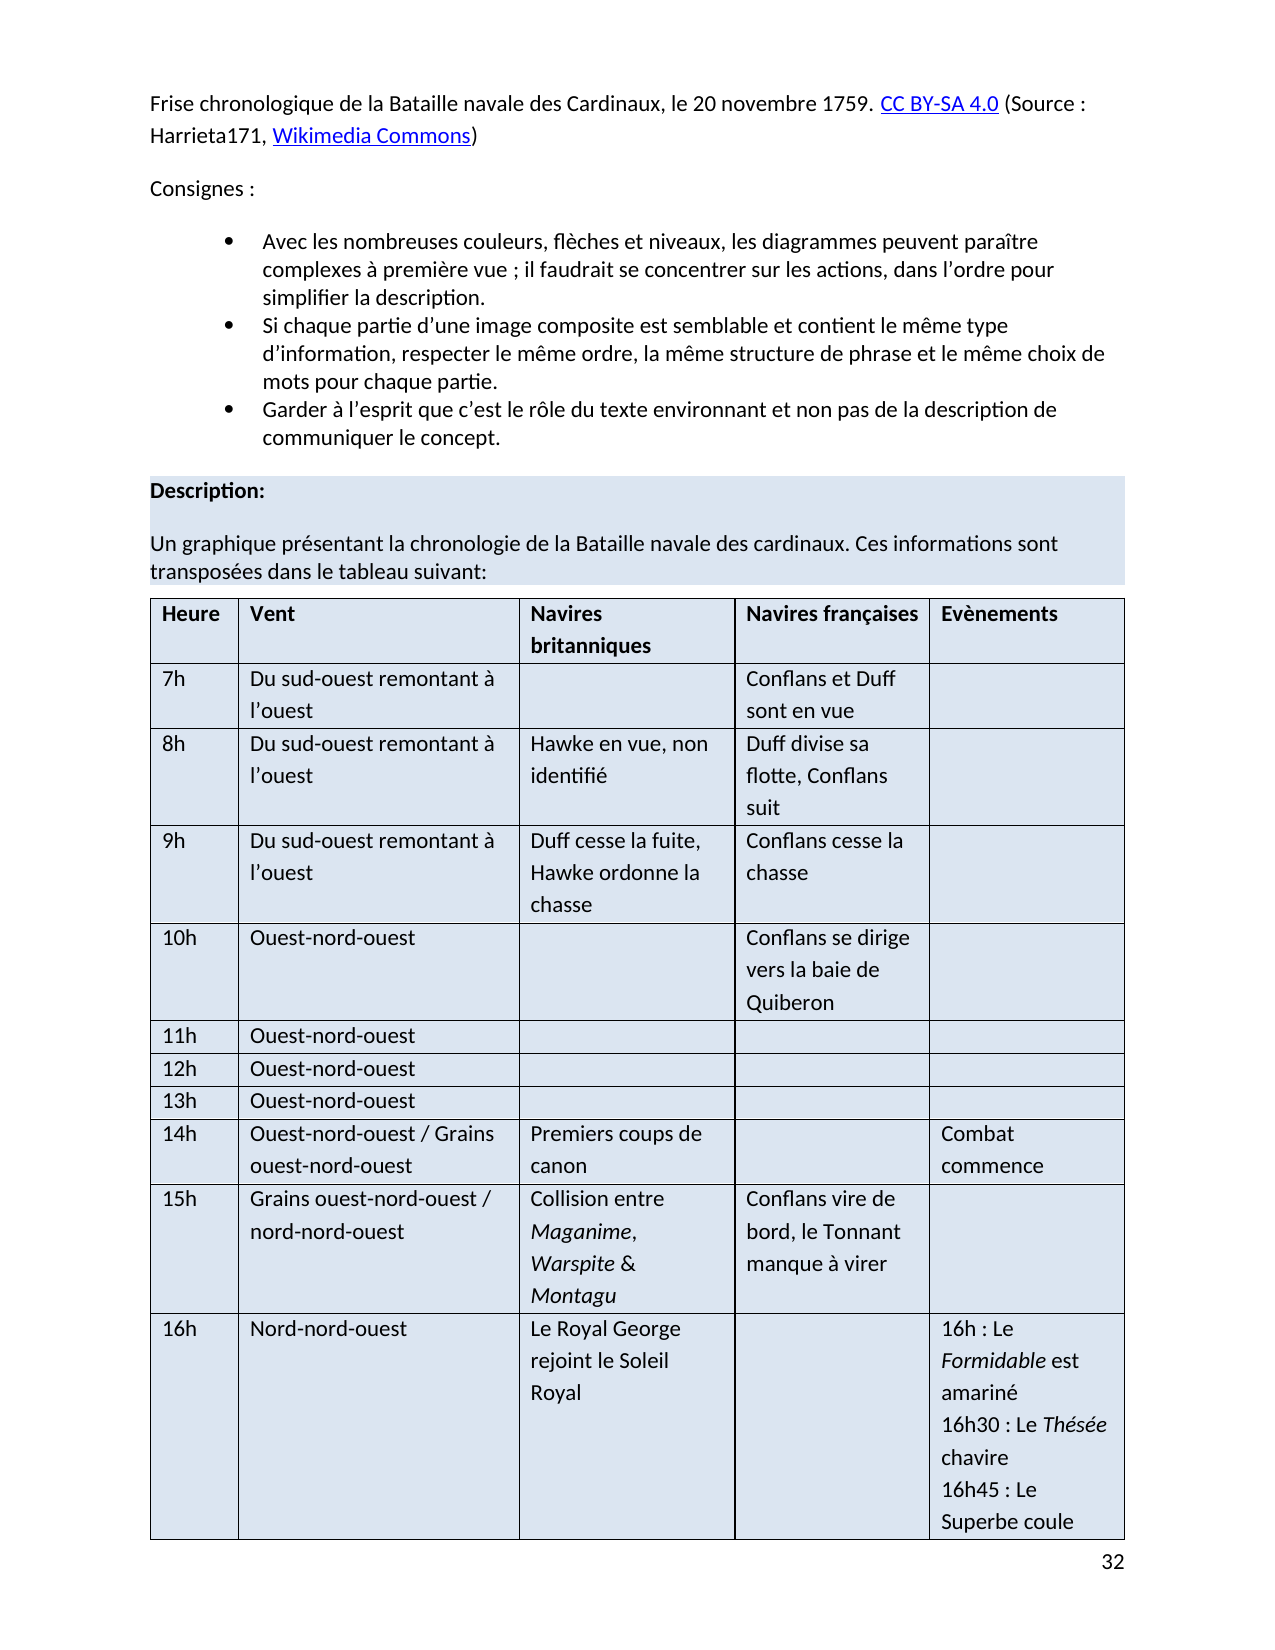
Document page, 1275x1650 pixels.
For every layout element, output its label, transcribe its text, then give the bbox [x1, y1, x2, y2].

table_cell Ouest-nord-ouest [239, 1054, 519, 1086]
table_header Vent [239, 599, 519, 663]
table_cell [930, 729, 1124, 825]
table_cell [520, 1054, 734, 1086]
table_cell Du sud-ouest remontant à l’ouest [239, 664, 519, 728]
text Un graphique présentant la chronologie de la Bataille navale des cardinaux. Ces informations sont transposées dans le tableau suivant: [150, 529, 1125, 585]
table_cell Hawke en vue, non identifié [520, 729, 734, 825]
table_cell 16h : Le Formidable est amariné 16h30 : Le Thésée chavire 16h45 : Le Superbe coule [930, 1314, 1124, 1539]
table_cell Conflans vire de bord, le Tonnant manque à virer [736, 1185, 929, 1313]
text Frise chronologique de la Bataille navale des Cardinaux, le 20 novembre 1759. CC BY-SA 4.0 (Source : Harrieta171, Wikimedia Commons) [150, 89, 1125, 149]
table_cell 16h [151, 1314, 238, 1539]
table_cell Le Royal George rejoint le Soleil Royal [520, 1314, 734, 1539]
table_cell [930, 1087, 1124, 1118]
table_cell 14h [151, 1120, 238, 1183]
table_cell [736, 1314, 929, 1539]
table_cell Ouest-nord-ouest [239, 1021, 519, 1053]
table_cell [930, 1021, 1124, 1053]
table_cell [736, 1021, 929, 1053]
table_cell [736, 1087, 929, 1118]
table_cell Conflans se dirige vers la baie de Quiberon [736, 924, 929, 1020]
table_cell Duff divise sa flotte, Conflans suit [736, 729, 929, 825]
table_cell 11h [151, 1021, 238, 1053]
table_header Evènements [930, 599, 1124, 663]
table_cell [520, 1021, 734, 1053]
table_cell Ouest-nord-ouest [239, 1087, 519, 1118]
table_cell [520, 664, 734, 728]
table_cell [930, 1054, 1124, 1086]
table_cell Premiers coups de canon [520, 1120, 734, 1183]
table_cell Ouest-nord-ouest [239, 924, 519, 1020]
table_cell Duff cesse la fuite, Hawke ordonne la chasse [520, 826, 734, 922]
table_cell [736, 1120, 929, 1183]
table_cell Nord-nord-ouest [239, 1314, 519, 1539]
table_cell Du sud-ouest remontant à l’ouest [239, 826, 519, 922]
table_cell [930, 664, 1124, 728]
text Consignes : [150, 174, 1125, 202]
table_cell [930, 826, 1124, 922]
table_cell [520, 924, 734, 1020]
table_cell Ouest-nord-ouest / Grains ouest-nord-ouest [239, 1120, 519, 1183]
table_cell 10h [151, 924, 238, 1020]
table_cell Conflans cesse la chasse [736, 826, 929, 922]
text Description: [150, 476, 1125, 504]
table_cell [930, 924, 1124, 1020]
list Avec les nombreuses couleurs, flèches et niveaux, les diagrammes peuvent paraître complexes à première vue ; il faudrait se concentrer sur les actions, dans l’ordre pour simplifier la description. [225, 227, 1125, 311]
table_cell Collision entre Maganime, Warspite & Montagu [520, 1185, 734, 1313]
table_cell 15h [151, 1185, 238, 1313]
table_cell 13h [151, 1087, 238, 1118]
table_cell Conflans et Duff sont en vue [736, 664, 929, 728]
table_header Navires françaises [736, 599, 929, 663]
table_header Heure [151, 599, 238, 663]
list Garder à l’esprit que c’est le rôle du texte environnant et non pas de la description de communiquer le concept. [225, 395, 1125, 451]
table_cell [930, 1185, 1124, 1313]
table_cell [520, 1087, 734, 1118]
table_cell 9h [151, 826, 238, 922]
table_cell Combat commence [930, 1120, 1124, 1183]
table_cell 8h [151, 729, 238, 825]
table_cell 7h [151, 664, 238, 728]
table_cell Du sud-ouest remontant à l’ouest [239, 729, 519, 825]
table_cell [736, 1054, 929, 1086]
table_cell 12h [151, 1054, 238, 1086]
list Si chaque partie d’une image composite est semblable et contient le même type d’information, respecter le même ordre, la même structure de phrase et le même choix de mots pour chaque partie. [225, 311, 1125, 395]
table_cell Grains ouest-nord-ouest / nord-nord-ouest [239, 1185, 519, 1313]
table_header Navires britanniques [520, 599, 734, 663]
